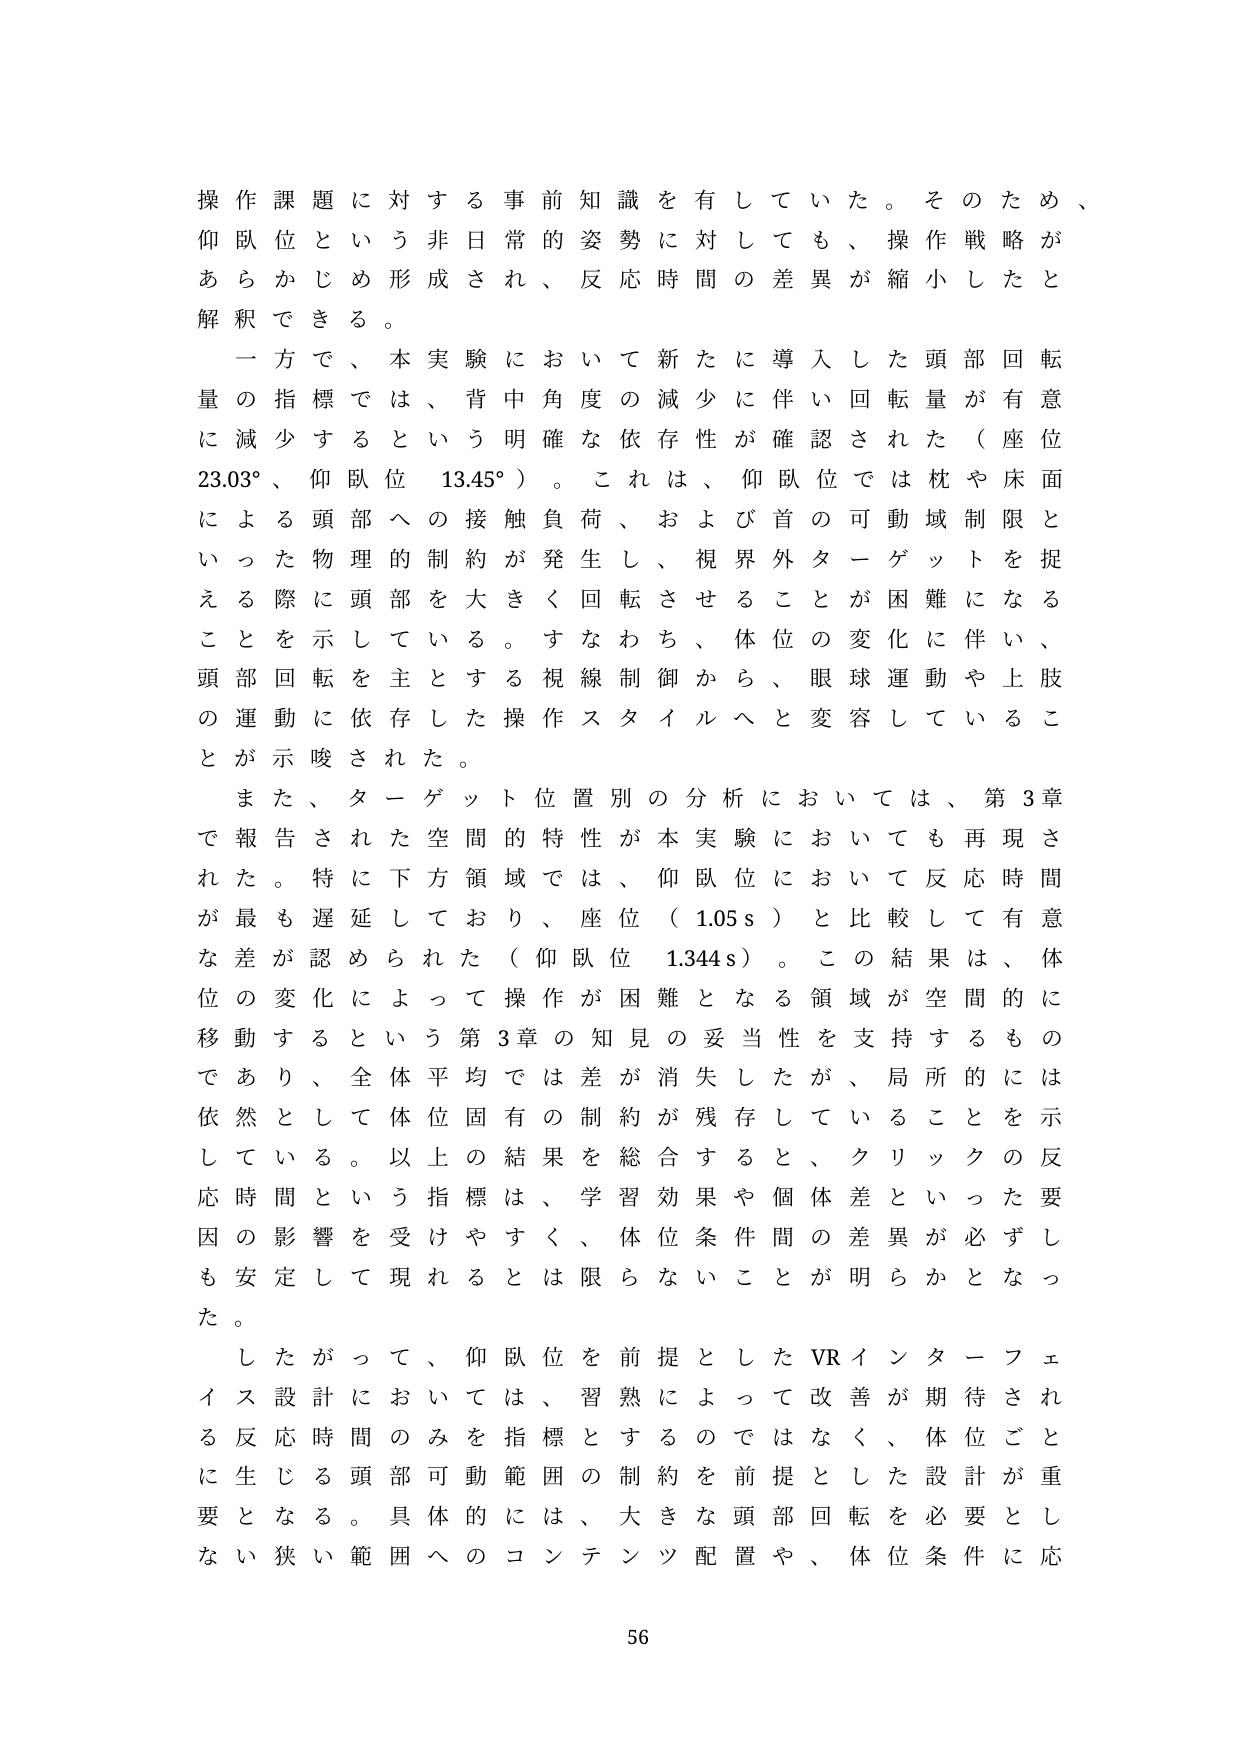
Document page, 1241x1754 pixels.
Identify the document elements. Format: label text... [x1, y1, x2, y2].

text 一方で、本実験において新たに導入した頭部回転量の指標では、背中角度の減少に伴い回転量が有意に減少するという明確な依存性が確認された（座位 23.03°、仰臥位 13.45°）。これは、仰臥位では枕や床面による頭部への接触負荷、および首の可動域制限といった物理的制約が発生し、視界外ターゲットを捉える際に頭部を大きく回転させることが困難になることを示している。すなわち、体位の変化に伴い、頭部回転を主とする視線制御から、眼球運動や上肢の運動に依存した操作スタイルへと変容していることが示唆された。 [197, 338, 1078, 777]
text また、ターゲット位置別の分析においては、第3章で報告された空間的特性が本実験においても再現された。特に下方領域では、仰臥位において反応時間が最も遅延しており、座位（1.05 s）と比較して有意な差が認められた（仰臥位 1.344 s）。この結果は、体位の変化によって操作が困難となる領域が空間的に移動するという第3章の知見の妥当性を支持するものであり、全体平均では差が消失したが、局所的には依然として体位固有の制約が残存していることを示している。以上の結果を総合すると、クリックの反応時間という指標は、学習効果や個体差といった要因の影響を受けやすく、体位条件間の差異が必ずしも安定して現れるとは限らないことが明らかとなった。 [197, 777, 1078, 1336]
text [197, 179, 1078, 338]
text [197, 1336, 1078, 1575]
